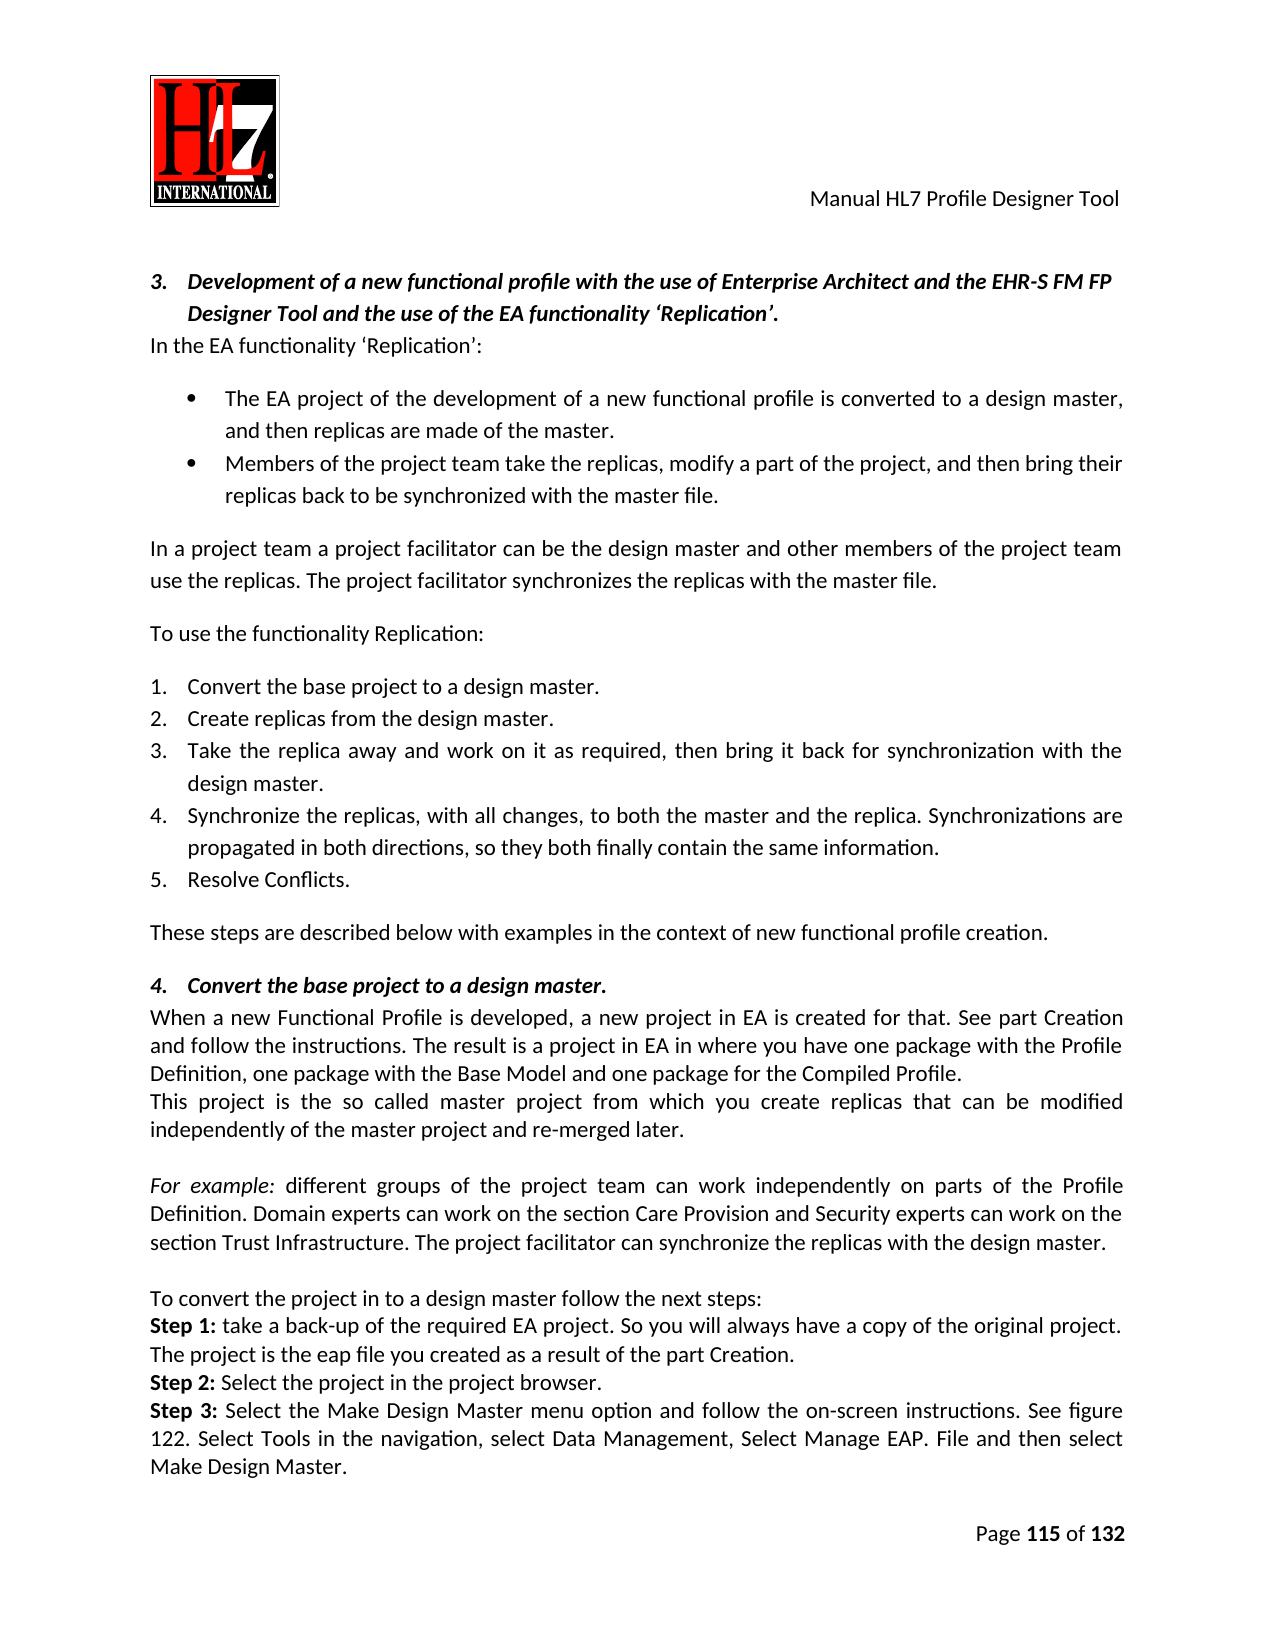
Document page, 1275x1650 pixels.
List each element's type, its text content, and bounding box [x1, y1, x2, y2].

list Members of the project team take the replicas, modify a part of the project, and then bring their replicas back to be synchronized with the master file. [187, 449, 1125, 509]
text To convert the project in to a design master follow the next steps: [150, 1284, 1125, 1312]
list Take the replica away and work on it as required, then bring it back for synchronization with the design master. [150, 736, 1125, 797]
text Step 3: Select the Make Design Master menu option and follow the on-screen instructions. See figure 122. Select Tools in the navigation, select Data Management, Select Manage EAP. File and then select Make Design Master. [150, 1396, 1125, 1480]
text When a new Functional Profile is developed, a new project in EA is created for that. See part Creation and follow the instructions. The result is a project in EA in where you have one package with the Profile Definition, one package with the Base Model and one package for the Compiled Profile. [150, 1003, 1125, 1087]
list Synchronize the replicas, with all changes, to both the master and the replica. Synchronizations are propagated in both directions, so they both finally contain the same information. [150, 801, 1125, 861]
text For example: different groups of the project team can work independently on parts of the Profile Definition. Domain experts can work on the section Care Provision and Security experts can work on the section Trust Infrastructure. The project facilitator can synchronize the replicas with the design master. [150, 1172, 1125, 1256]
text This project is the so called master project from which you create replicas that can be modified independently of the master project and re-merged later. [150, 1087, 1125, 1143]
text Step 1: take a back-up of the required EA project. So you will always have a copy of the original project. The project is the eap file you created as a result of the part Creation. [150, 1312, 1125, 1368]
subtitle Development of a new functional profile with the use of Enterprise Architect and the EHR-S FM FP Designer Tool and the use of the EA functionality ‘Replication’. [150, 267, 1125, 327]
text Step 2: Select the project in the project browser. [150, 1368, 1125, 1396]
list Convert the base project to a design master. [150, 672, 1125, 700]
text These steps are described below with examples in the context of new functional profile creation. [150, 918, 1125, 946]
text In the EA functionality ‘Replication’: [150, 331, 1125, 359]
text To use the functionality Replication: [150, 619, 1125, 647]
list The EA project of the development of a new functional profile is converted to a design master, and then replicas are made of the master. [187, 384, 1125, 444]
list Create replicas from the design master. [150, 704, 1125, 732]
subtitle Convert the base project to a design master. [150, 971, 1125, 999]
text In a project team a project facilitator can be the design master and other members of the project team use the replicas. The project facilitator synchronizes the replicas with the master file. [150, 534, 1125, 594]
list Resolve Conflicts. [150, 865, 1125, 893]
